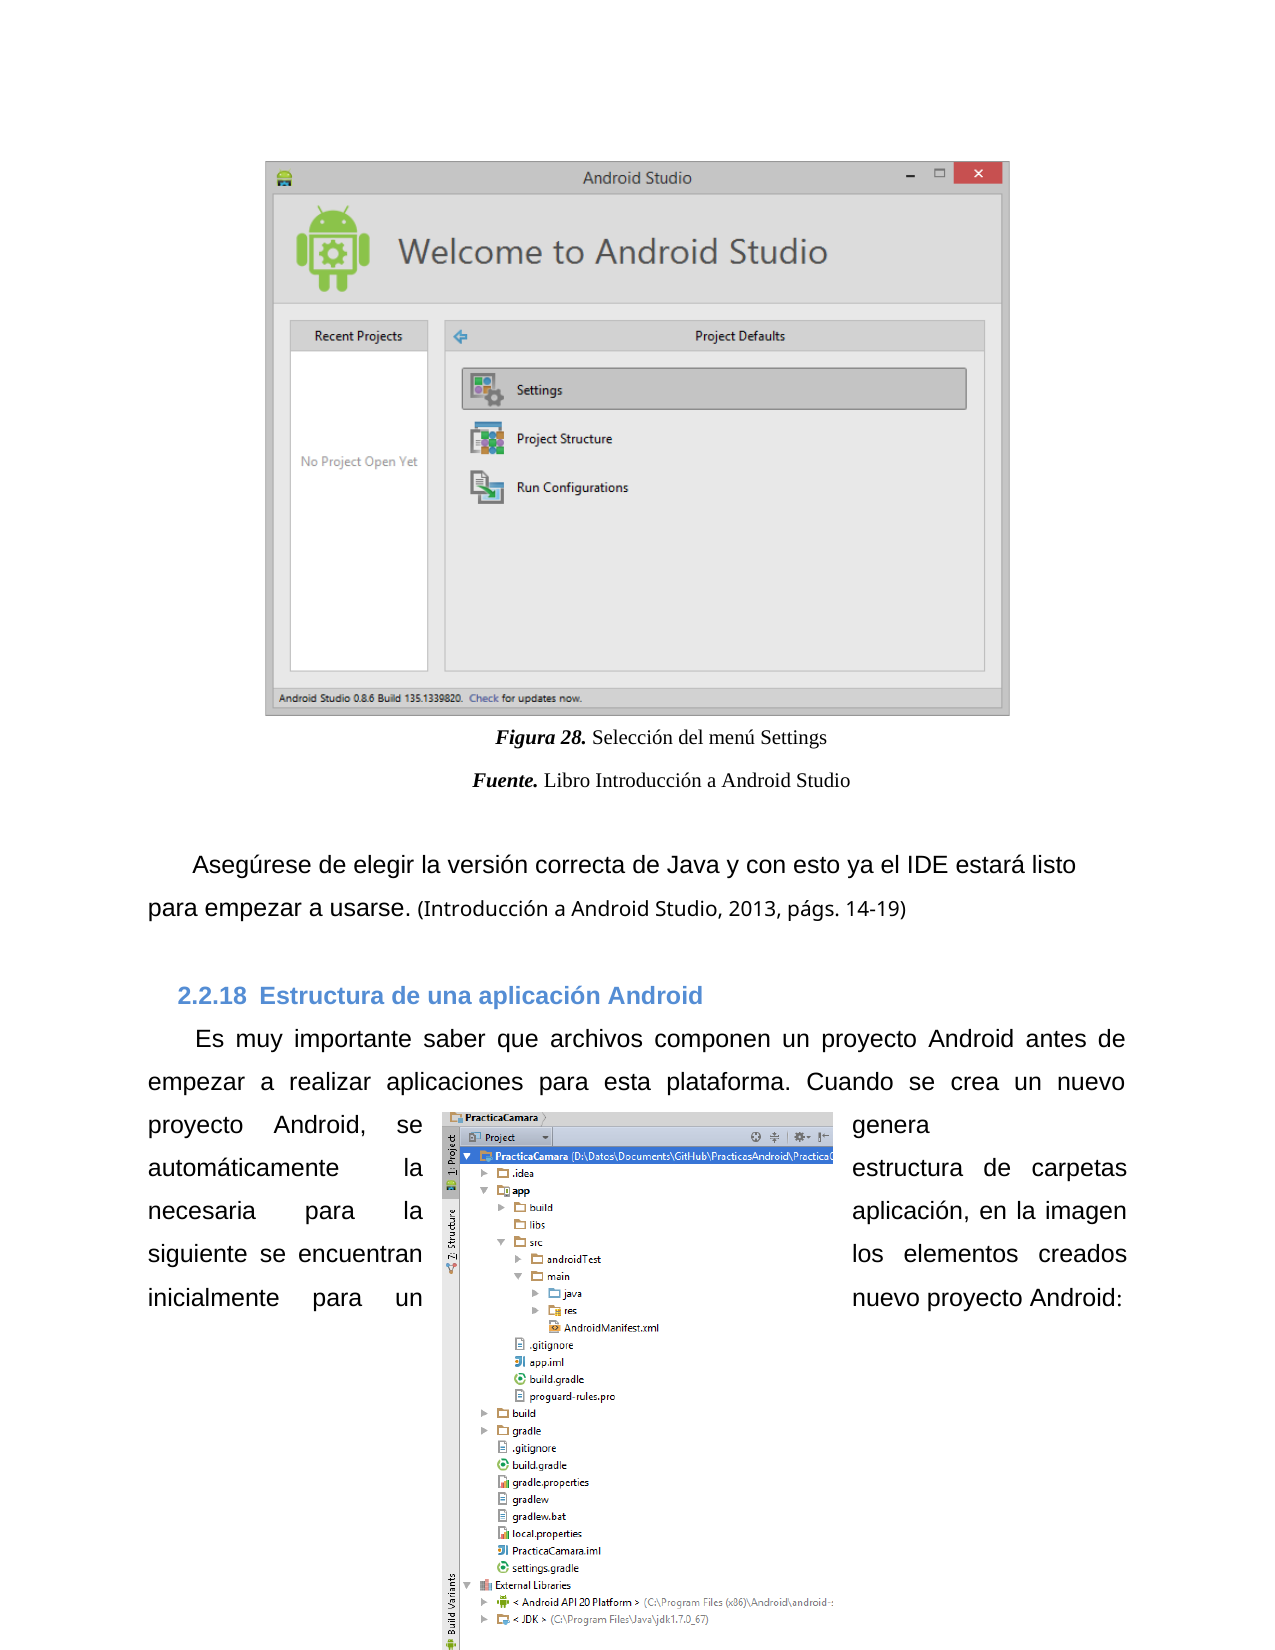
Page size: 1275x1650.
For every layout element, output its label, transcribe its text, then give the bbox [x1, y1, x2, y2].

text Asegúrese de elegir la versión correcta de Java y con esto ya el IDE estará listo para empezar a usarse. [148, 850, 1127, 923]
picture [442, 1112, 833, 1650]
text Es muy importante saber que archivos componen un proyecto Android antes de empezar a realizar aplicaciones para esta plataforma. Cuando se crea un nuevo proyecto Android, se genera automáticamente la estructura de carpetas necesaria para la aplicación, en la imagen siguiente se encuentran los elementos creados inicialmente para un nuevo proyecto Android: [148, 1024, 1127, 1311]
subtitle Estructura de una aplicación Android [177, 981, 1127, 1009]
picture [265, 161, 1010, 716]
